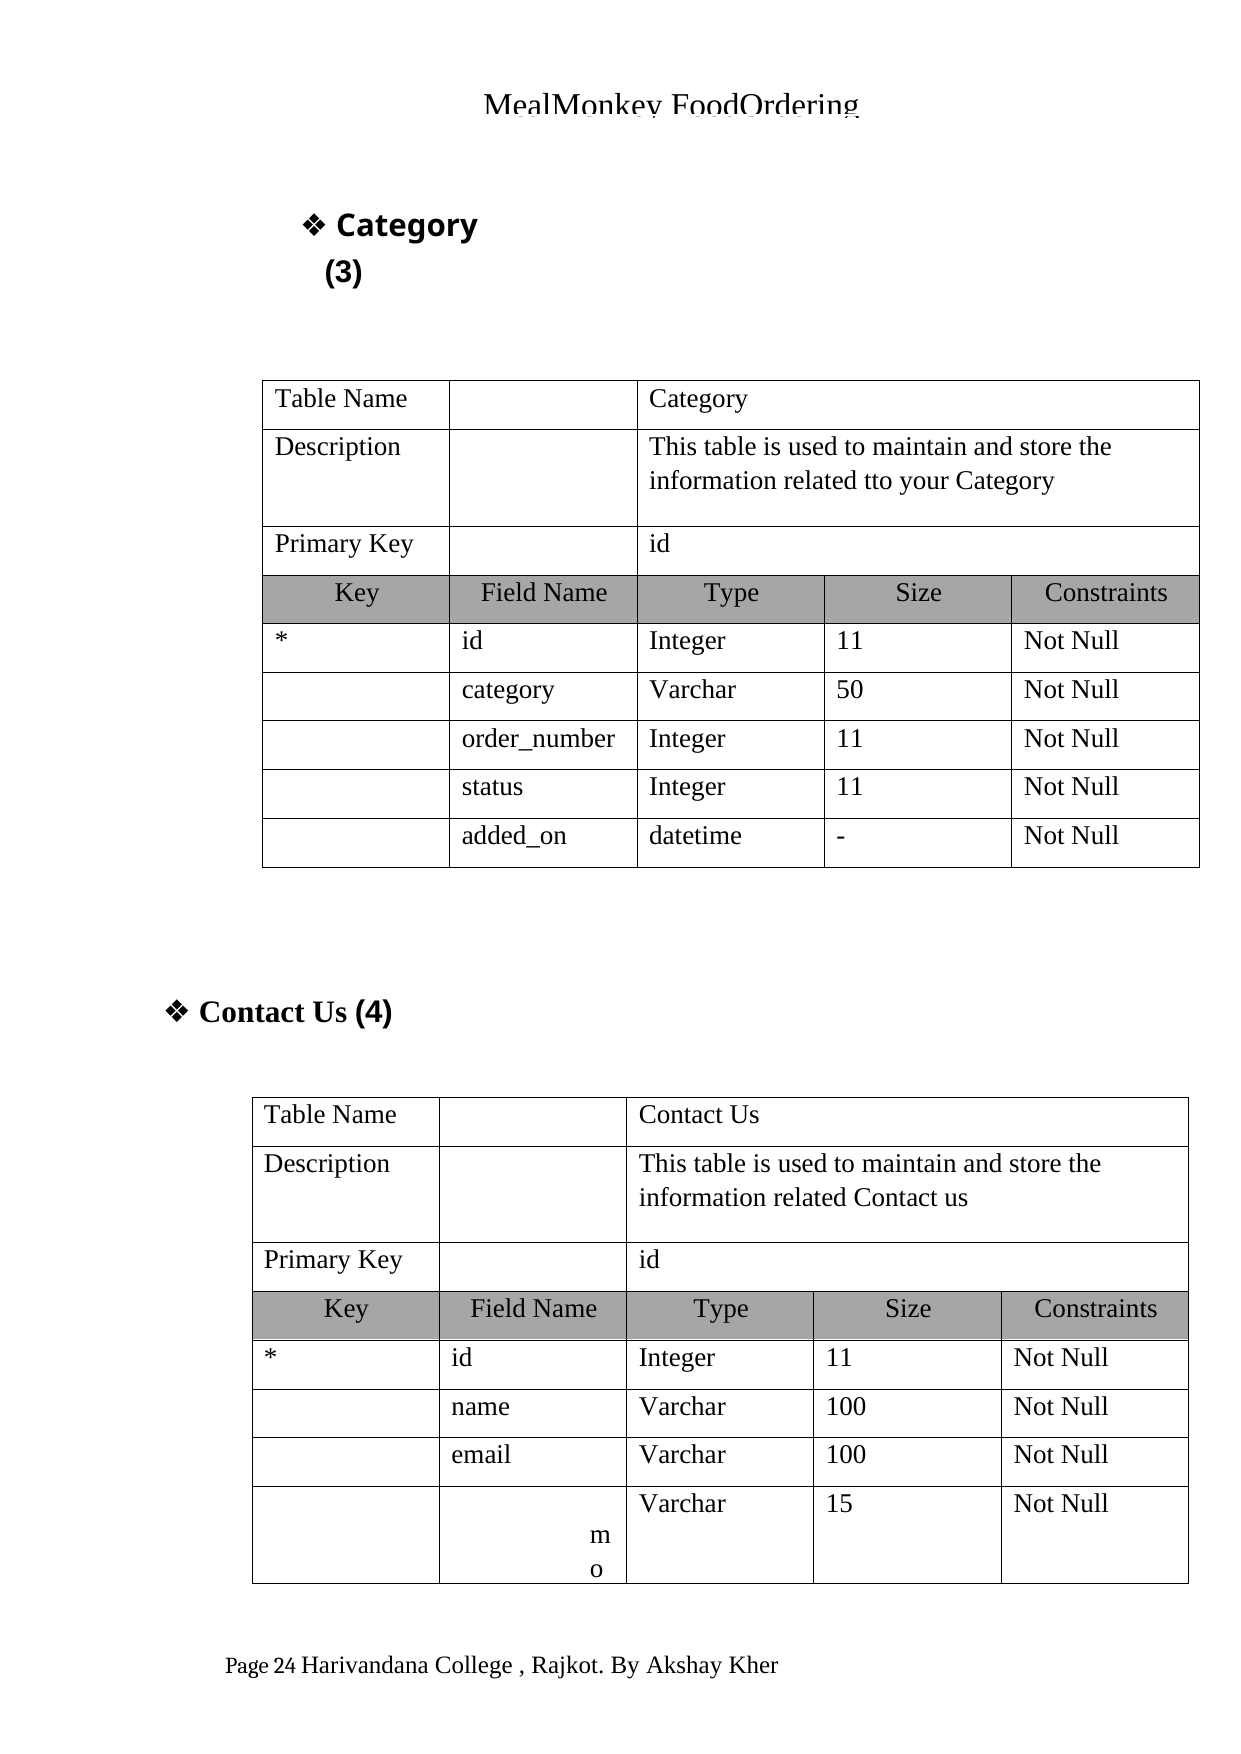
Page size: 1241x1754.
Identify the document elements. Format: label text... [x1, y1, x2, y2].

table_cell Not Null [1012, 819, 1199, 867]
table_cell 11 [825, 770, 1011, 818]
table_cell Key [263, 576, 449, 623]
table_cell Not Null [1012, 770, 1199, 818]
table_header [440, 1098, 626, 1146]
table_cell Not Null [1002, 1390, 1188, 1437]
table_cell - [825, 819, 1011, 867]
table_cell Not Null [1002, 1438, 1188, 1486]
table_cell [263, 673, 449, 720]
table_cell Size [814, 1292, 1001, 1339]
table_cell name [440, 1390, 626, 1437]
table_cell status [450, 770, 637, 818]
table_cell [440, 1243, 626, 1291]
table_cell Varchar [627, 1438, 813, 1486]
table_header [450, 381, 637, 429]
table_cell mobile [440, 1487, 626, 1583]
text ❖ Category (3) [300, 203, 1090, 291]
text ❖ Contact Us (4) [150, 989, 475, 1031]
table_cell Primary Key [253, 1243, 439, 1291]
table_cell * [253, 1341, 439, 1388]
table_cell id [450, 624, 637, 672]
table_cell Description [263, 430, 449, 526]
table_cell Constraints [1002, 1292, 1188, 1339]
table_cell Integer [638, 770, 824, 818]
table_cell Not Null [1002, 1487, 1188, 1583]
table_header Table Name [263, 381, 449, 429]
table_cell Primary Key [263, 527, 449, 574]
table_cell Not Null [1012, 721, 1199, 769]
table_cell added_on [450, 819, 637, 867]
table_cell [263, 770, 449, 818]
table_cell [450, 430, 637, 526]
table_cell Constraints [1012, 576, 1199, 623]
table_cell [440, 1147, 626, 1242]
table_cell order_number [450, 721, 637, 769]
table_cell id [627, 1243, 1188, 1291]
table_cell 50 [825, 673, 1011, 720]
table_cell Varchar [627, 1487, 813, 1583]
table_cell Integer [638, 624, 824, 672]
table_header Category [638, 381, 1199, 429]
table_cell Not Null [1012, 673, 1199, 720]
table_cell Not Null [1012, 624, 1199, 672]
table_cell [450, 527, 637, 574]
table_cell 11 [825, 624, 1011, 672]
table_cell Not Null [1002, 1341, 1188, 1388]
table_cell Key [253, 1292, 439, 1339]
table_cell [263, 721, 449, 769]
table_cell id [440, 1341, 626, 1388]
table_cell [263, 819, 449, 867]
table_cell Description [253, 1147, 439, 1242]
table_cell Varchar [627, 1390, 813, 1437]
table_cell This table is used to maintain and store the information related Contact us [627, 1147, 1188, 1242]
table_header Contact Us [627, 1098, 1188, 1146]
table_cell 15 [814, 1487, 1001, 1583]
table_cell 100 [814, 1390, 1001, 1437]
table_cell Size [825, 576, 1011, 623]
table_cell Type [627, 1292, 813, 1339]
table_cell [253, 1487, 439, 1583]
table_cell * [263, 624, 449, 672]
table_cell Integer [638, 721, 824, 769]
table_cell Type [638, 576, 824, 623]
table_cell This table is used to maintain and store the information related tto your Category [638, 430, 1199, 526]
table_cell 11 [825, 721, 1011, 769]
table_cell datetime [638, 819, 824, 867]
table_cell category [450, 673, 637, 720]
table_cell Varchar [638, 673, 824, 720]
table_cell id [638, 527, 1199, 574]
table_cell [253, 1438, 439, 1486]
table_cell 11 [814, 1341, 1001, 1388]
table_cell Field Name [450, 576, 637, 623]
table_cell email [440, 1438, 626, 1486]
table_cell Field Name [440, 1292, 626, 1339]
table_cell 100 [814, 1438, 1001, 1486]
table_cell [253, 1390, 439, 1437]
table_cell Integer [627, 1341, 813, 1388]
table_header Table Name [253, 1098, 439, 1146]
